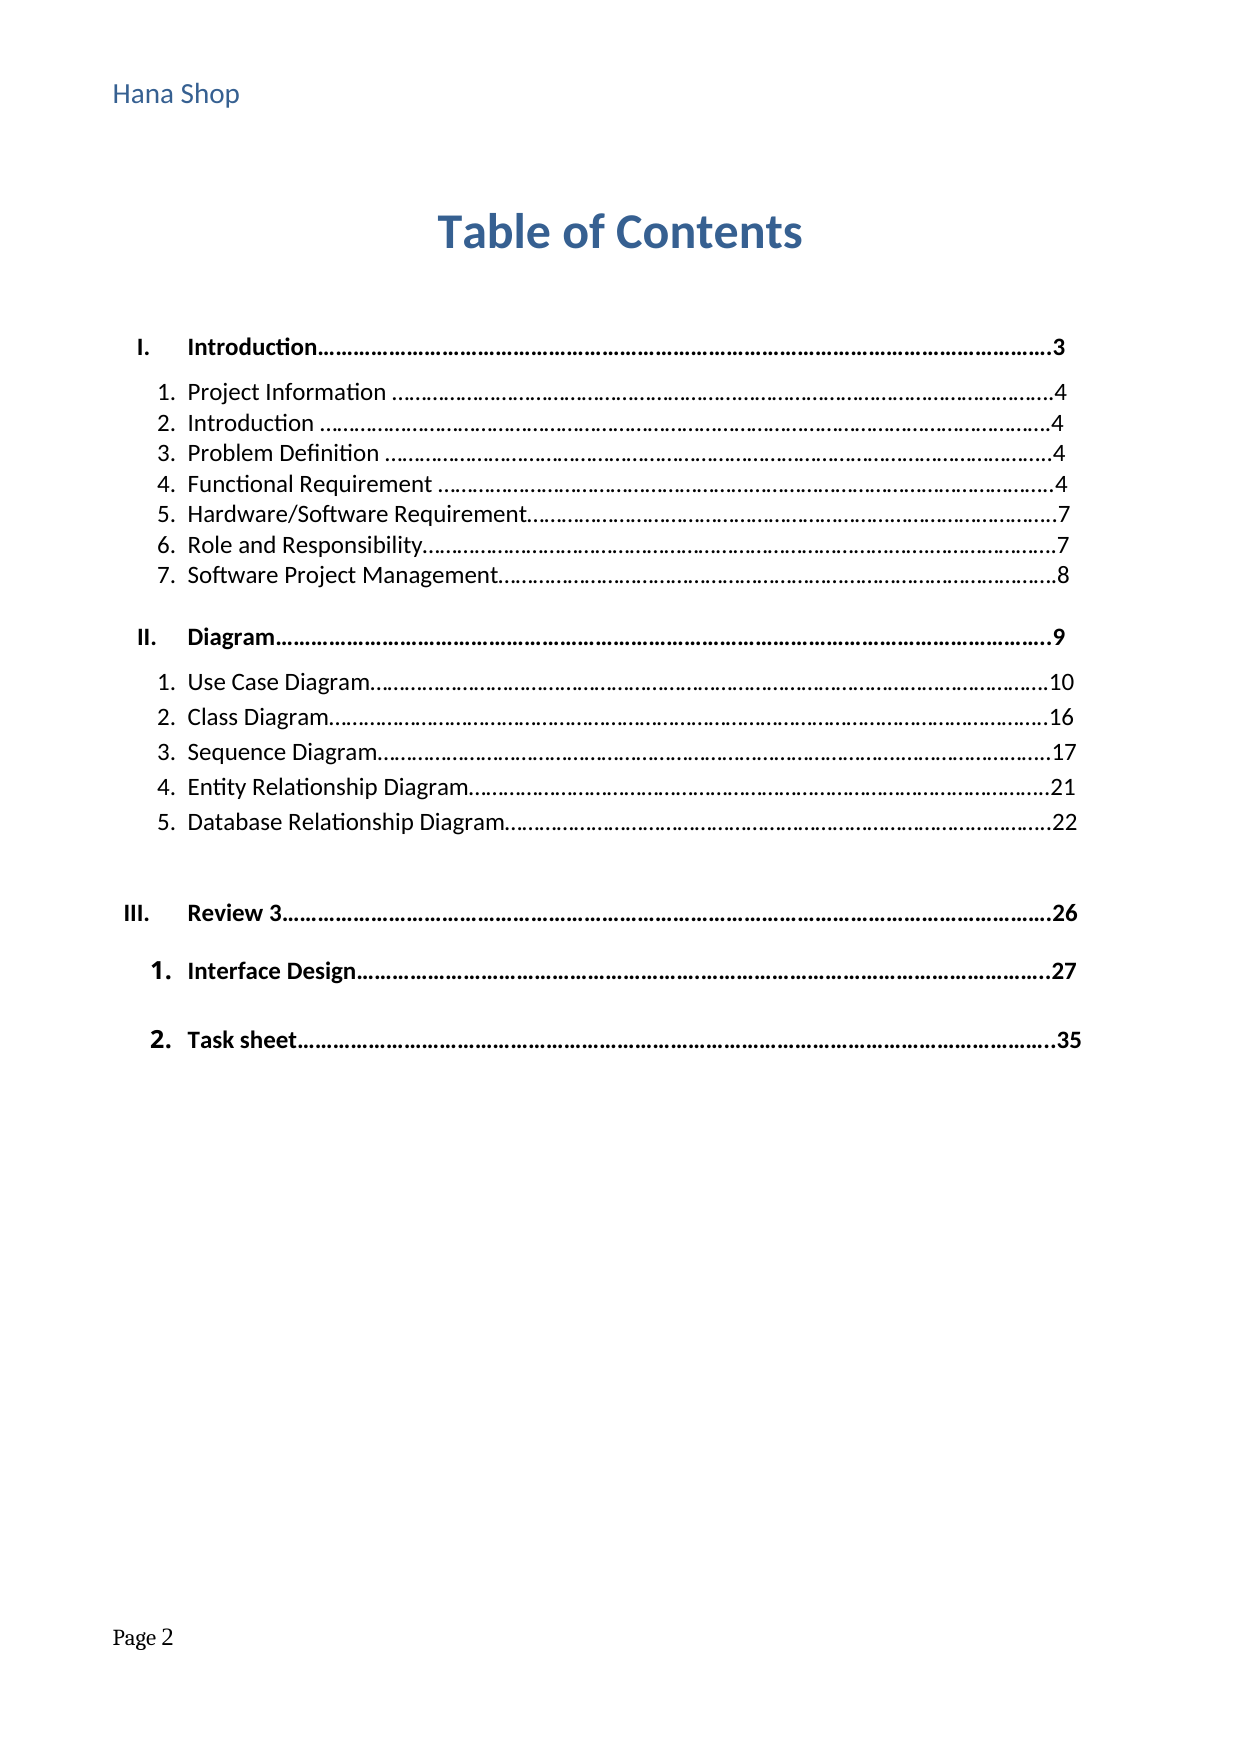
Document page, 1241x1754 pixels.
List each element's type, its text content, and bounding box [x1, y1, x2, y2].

list Interface Design………………………………………………….…………………………………………………..27 [150, 942, 1128, 994]
list Use Case Diagram……………………………………………………………………………………………………….10 [157, 666, 1128, 697]
list Functional Requirement ……………………………………………………………………………………………..4 [150, 468, 1128, 499]
list Class Diagram……………………………………………………………………………………………………………..16 [157, 701, 1128, 732]
list Review 3………………………………………………………………………………………………………………….26 [150, 897, 1128, 927]
list Database Relationship Diagram…………………………………………………………………………………..22 [157, 806, 1128, 837]
list Sequence Diagram……………………………………………………………………………….……………………..17 [157, 736, 1128, 767]
list Hardware/Software Requirement………………………………………………………………………………..7 [150, 499, 1128, 529]
list Introduction…………………………………………………………………………………………………………….3 [150, 331, 1128, 362]
list Role and Responsibility…………………………………………………………………………….………………….7 [150, 529, 1128, 560]
list Diagram…………………………………………………………………………………………………………………..9 [157, 621, 1128, 651]
list Task sheet………………………………………………………………………………………………………………..35 [150, 1012, 1128, 1063]
text Table of Contents [112, 200, 1128, 261]
list Entity Relationship Diagram………………………………………………………………………………………..21 [157, 771, 1128, 802]
list Introduction ……………………………………………………………………………………………………………….4 [150, 407, 1128, 438]
list Software Project Management…………………………………………………………………………………….8 [150, 560, 1128, 590]
list Problem Definition ……………………………………………………………………………………………………..4 [150, 438, 1128, 468]
list Project Information …………………………………………………………………………………………………….4 [150, 377, 1128, 407]
